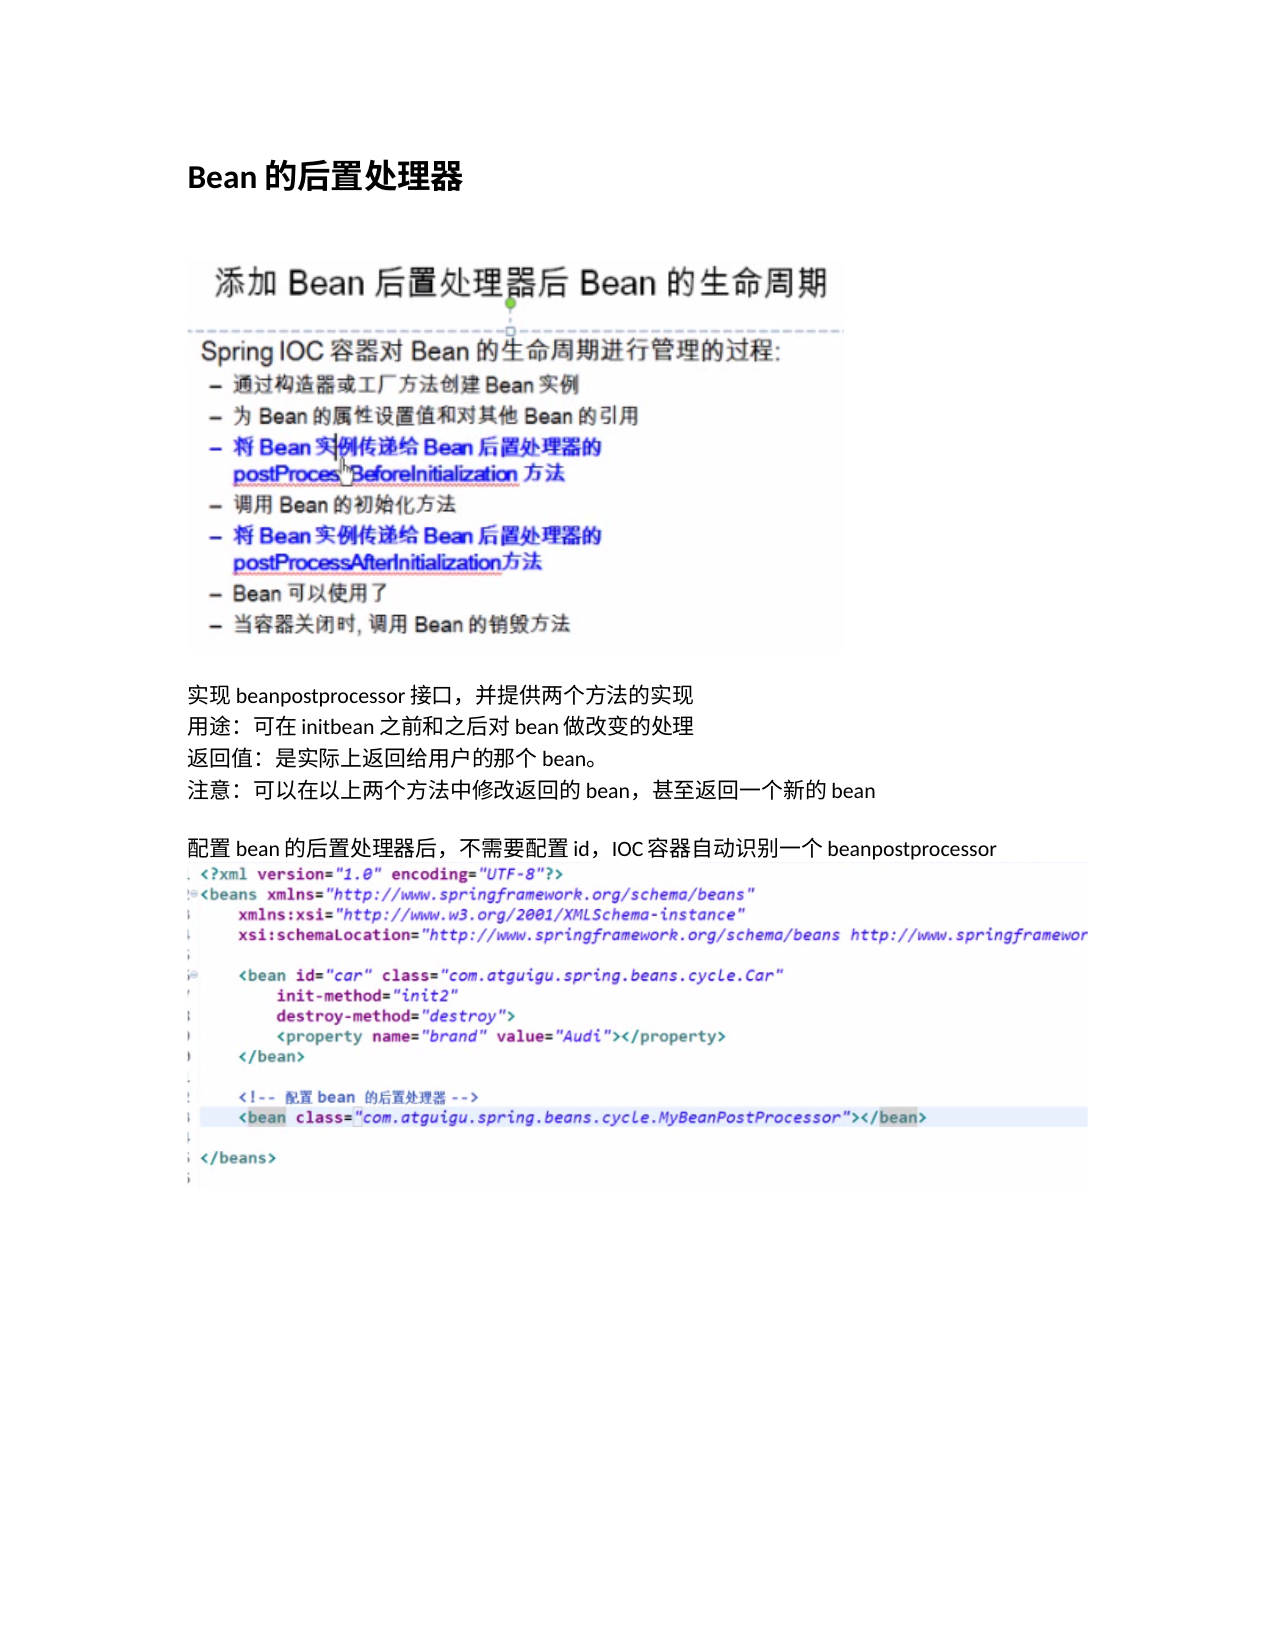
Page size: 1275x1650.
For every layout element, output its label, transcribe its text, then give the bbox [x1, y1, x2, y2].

text 用途：可在initbean之前和之后对bean做改变的处理 [187, 709, 1087, 741]
text 注意：可以在以上两个方法中修改返回的bean，甚至返回一个新的bean [187, 773, 1087, 804]
text 返回值：是实际上返回给用户的那个bean。 [187, 741, 1087, 773]
text 实现beanpostprocessor接口，并提供两个方法的实现 [187, 678, 1087, 709]
subtitle Bean的后置处理器 [187, 150, 1087, 198]
text 配置bean的后置处理器后，不需要配置id，IOC容器自动识别一个beanpostprocessor [187, 831, 1087, 862]
picture [187, 260, 844, 651]
picture [187, 862, 1088, 1189]
